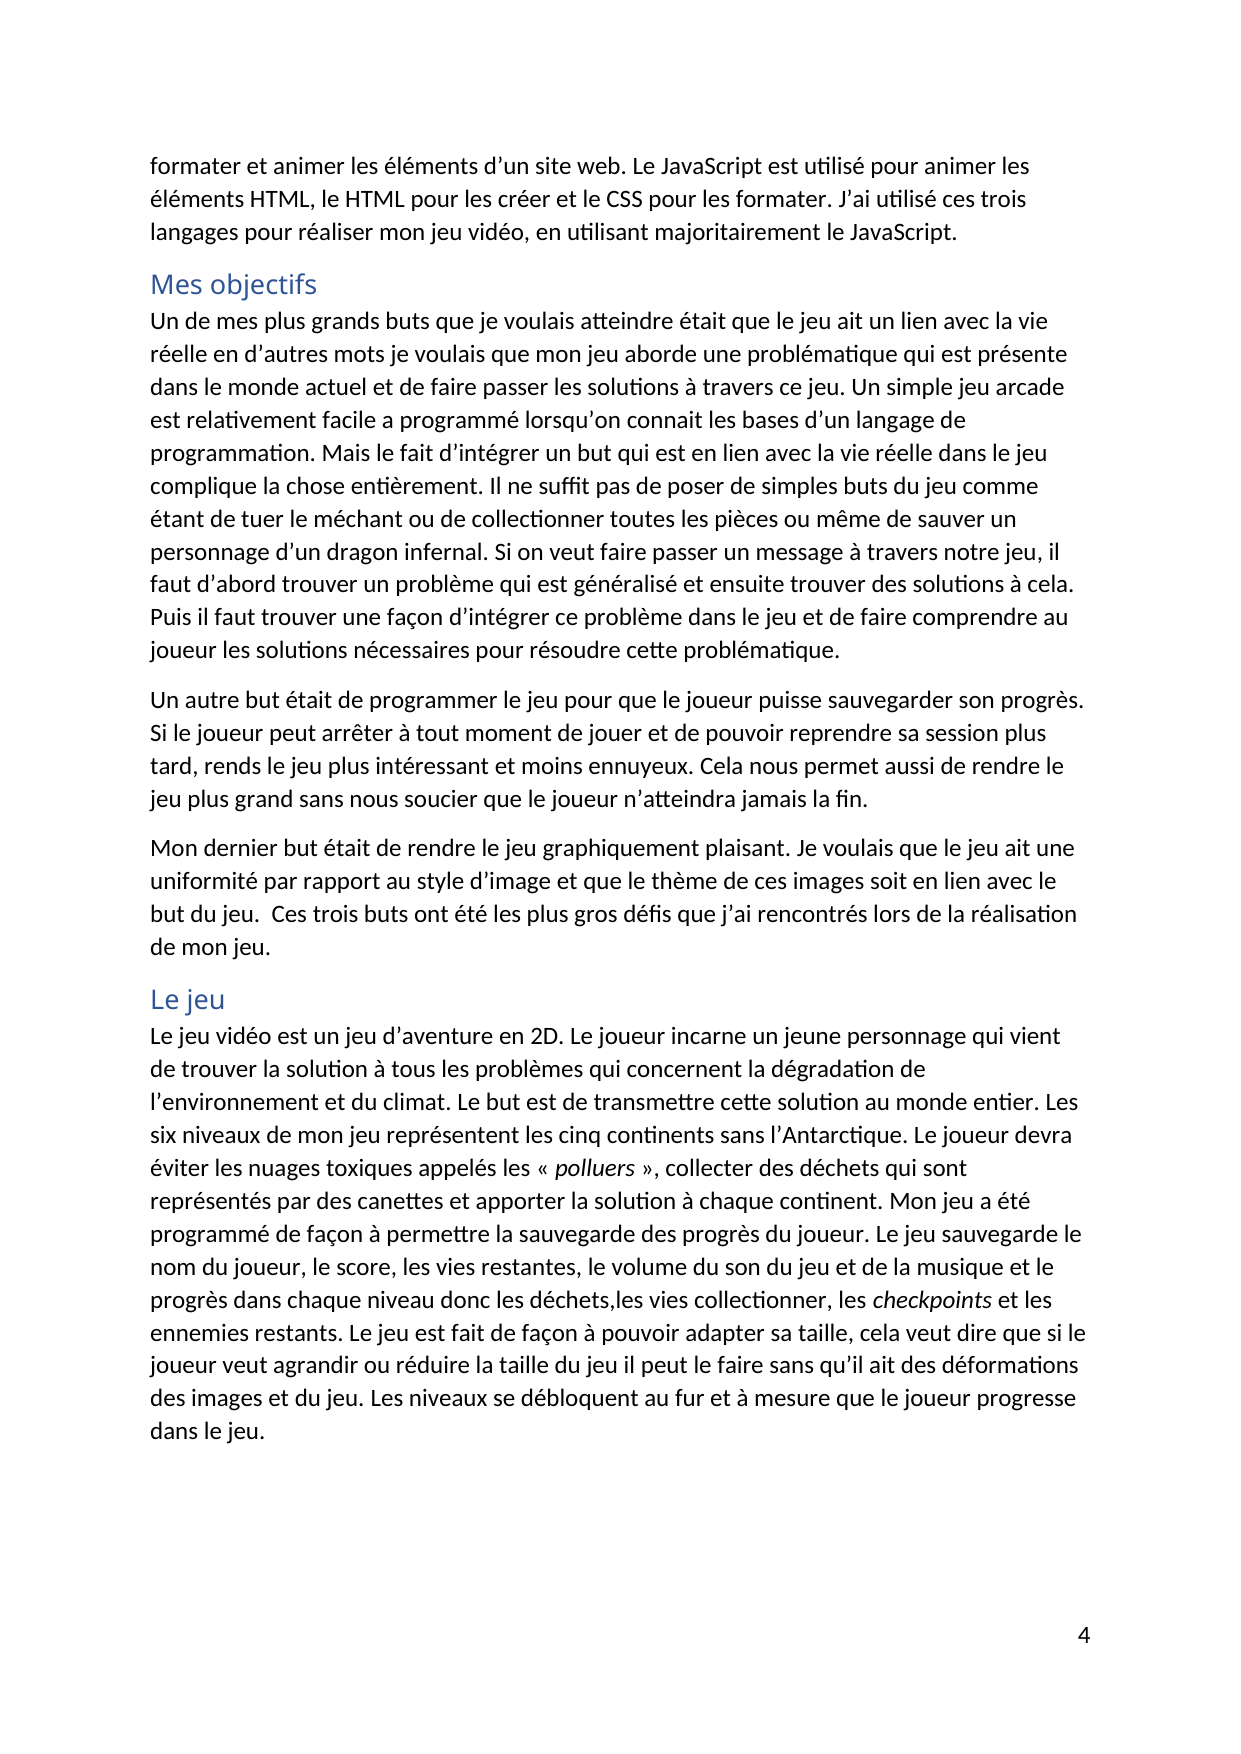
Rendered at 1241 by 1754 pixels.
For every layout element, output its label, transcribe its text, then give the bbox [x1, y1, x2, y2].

text Un de mes plus grands buts que je voulais atteindre était que le jeu ait un lien avec la vie réelle en d’autres mots je voulais que mon jeu aborde une problématique qui est présente dans le monde actuel et de faire passer les solutions à travers ce jeu. Un simple jeu arcade est relativement facile a programmé lorsqu’on connait les bases d’un langage de programmation. Mais le fait d’intégrer un but qui est en lien avec la vie réelle dans le jeu complique la chose entièrement. Il ne suffit pas de poser de simples buts du jeu comme étant de tuer le méchant ou de collectionner toutes les pièces ou même de sauver un personnage d’un dragon infernal. Si on veut faire passer un message à travers notre jeu, il faut d’abord trouver un problème qui est généralisé et ensuite trouver des solutions à cela. Puis il faut trouver une façon d’intégrer ce problème dans le jeu et de faire comprendre au joueur les solutions nécessaires pour résoudre cette problématique. [150, 305, 1090, 665]
text Un autre but était de programmer le jeu pour que le joueur puisse sauvegarder son progrès. Si le joueur peut arrêter à tout moment de jouer et de pouvoir reprendre sa session plus tard, rends le jeu plus intéressant et moins ennuyeux. Cela nous permet aussi de rendre le jeu plus grand sans nous soucier que le joueur n’atteindra jamais la fin. [150, 684, 1090, 813]
subtitle Le jeu [150, 981, 1090, 1017]
subtitle Mes objectifs [150, 265, 1090, 302]
text Le jeu vidéo est un jeu d’aventure en 2D. Le joueur incarne un jeune personnage qui vient de trouver la solution à tous les problèmes qui concernent la dégradation de l’environnement et du climat. Le but est de transmettre cette solution au monde entier. Les six niveaux de mon jeu représentent les cinq continents sans l’Antarctique. Le joueur devra éviter les nuages toxiques appelés les « polluers », collecter des déchets qui sont représentés par des canettes et apporter la solution à chaque continent. Mon jeu a été programmé de façon à permettre la sauvegarde des progrès du joueur. Le jeu sauvegarde le nom du joueur, le score, les vies restantes, le volume du son du jeu et de la musique et le progrès dans chaque niveau donc les déchets,les vies collectionner, les checkpoints et les ennemies restants. Le jeu est fait de façon à pouvoir adapter sa taille, cela veut dire que si le joueur veut agrandir ou réduire la taille du jeu il peut le faire sans qu’il ait des déformations des images et du jeu. Les niveaux se débloquent au fur et à mesure que le joueur progresse dans le jeu. [150, 1020, 1090, 1446]
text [150, 150, 1090, 246]
text Mon dernier but était de rendre le jeu graphiquement plaisant. Je voulais que le jeu ait une uniformité par rapport au style d’image et que le thème de ces images soit en lien avec le but du jeu. Ces trois buts ont été les plus gros défis que j’ai rencontrés lors de la réalisation de mon jeu. [150, 832, 1090, 962]
